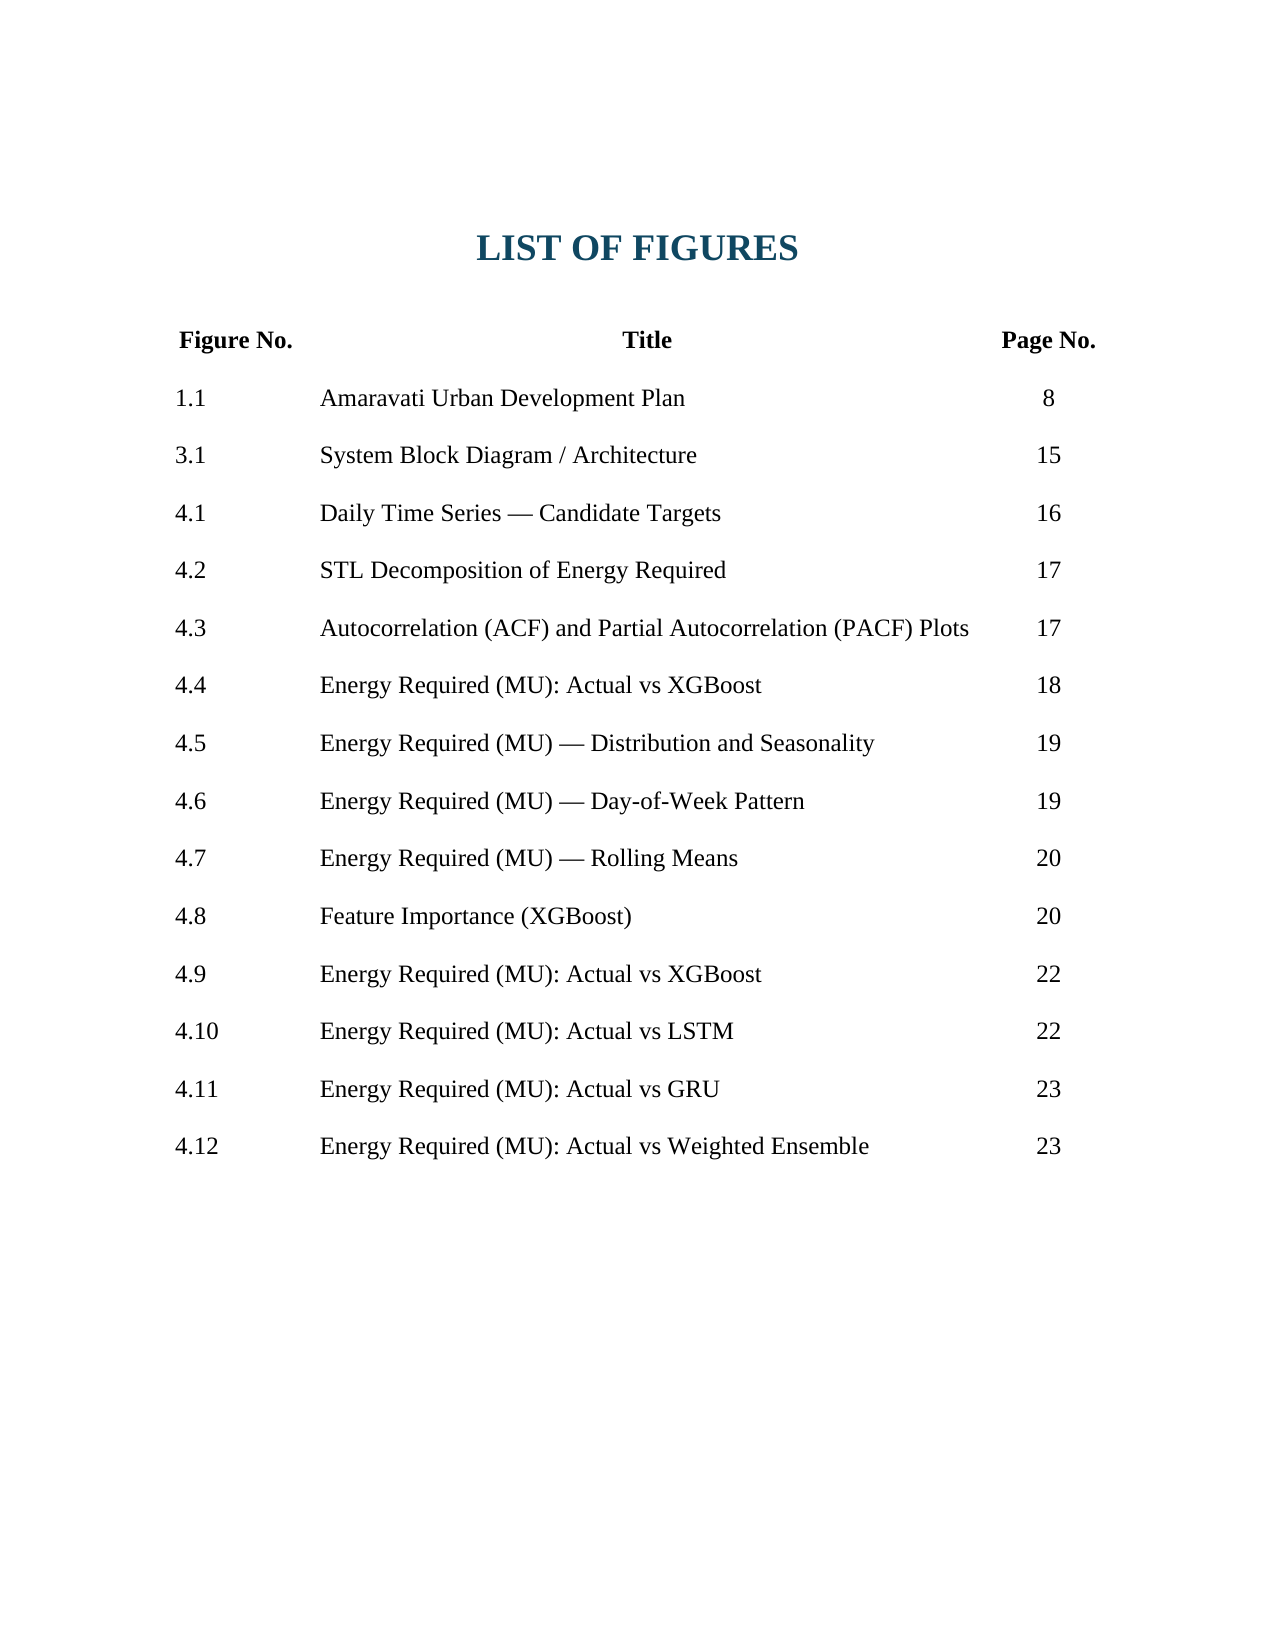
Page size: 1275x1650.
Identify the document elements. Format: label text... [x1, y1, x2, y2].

table_cell Energy Required (MU): Actual vs XGBoost [308, 934, 986, 991]
text LIST OF FIGURES [150, 225, 1125, 268]
table_cell 4.2 [164, 530, 308, 588]
table_cell 19 [986, 703, 1111, 761]
table_cell 4.8 [164, 876, 308, 934]
table_cell 4.4 [164, 646, 308, 703]
table_header Page No. [986, 300, 1111, 358]
table_cell Daily Time Series — Candidate Targets [308, 473, 986, 530]
table_cell 4.11 [164, 1049, 308, 1106]
table_cell 17 [986, 530, 1111, 588]
table_cell 22 [986, 934, 1111, 991]
table_cell 17 [986, 588, 1111, 646]
table_cell 4.12 [164, 1106, 308, 1189]
table_header Title [308, 300, 986, 358]
table_cell 20 [986, 876, 1111, 934]
table_cell Feature Importance (XGBoost) [308, 876, 986, 934]
table_cell Energy Required (MU) — Distribution and Seasonality [308, 703, 986, 761]
table_cell Autocorrelation (ACF) and Partial Autocorrelation (PACF) Plots [308, 588, 986, 646]
table_cell 18 [986, 646, 1111, 703]
table_cell Energy Required (MU): Actual vs Weighted Ensemble [308, 1106, 986, 1189]
table_cell 19 [986, 761, 1111, 818]
table_cell 4.6 [164, 761, 308, 818]
table_cell 23 [986, 1049, 1111, 1106]
table_cell 15 [986, 415, 1111, 473]
table_cell 4.10 [164, 991, 308, 1049]
table_cell Amaravati Urban Development Plan [308, 358, 986, 415]
table_cell 3.1 [164, 415, 308, 473]
table_header Figure No. [164, 300, 308, 358]
table_cell 4.1 [164, 473, 308, 530]
table_cell STL Decomposition of Energy Required [308, 530, 986, 588]
table_cell 20 [986, 819, 1111, 876]
table_cell System Block Diagram / Architecture [308, 415, 986, 473]
table_cell Energy Required (MU): Actual vs GRU [308, 1049, 986, 1106]
table_cell 4.3 [164, 588, 308, 646]
table_cell Energy Required (MU) — Rolling Means [308, 819, 986, 876]
table_cell 23 [986, 1106, 1111, 1189]
table_cell 4.9 [164, 934, 308, 991]
table_cell Energy Required (MU) — Day-of-Week Pattern [308, 761, 986, 818]
table_cell 1.1 [164, 358, 308, 415]
table_cell 4.7 [164, 819, 308, 876]
table_cell 16 [986, 473, 1111, 530]
table_cell 4.5 [164, 703, 308, 761]
table_cell Energy Required (MU): Actual vs LSTM [308, 991, 986, 1049]
table_cell 22 [986, 991, 1111, 1049]
table_cell Energy Required (MU): Actual vs XGBoost [308, 646, 986, 703]
table_cell 8 [986, 358, 1111, 415]
